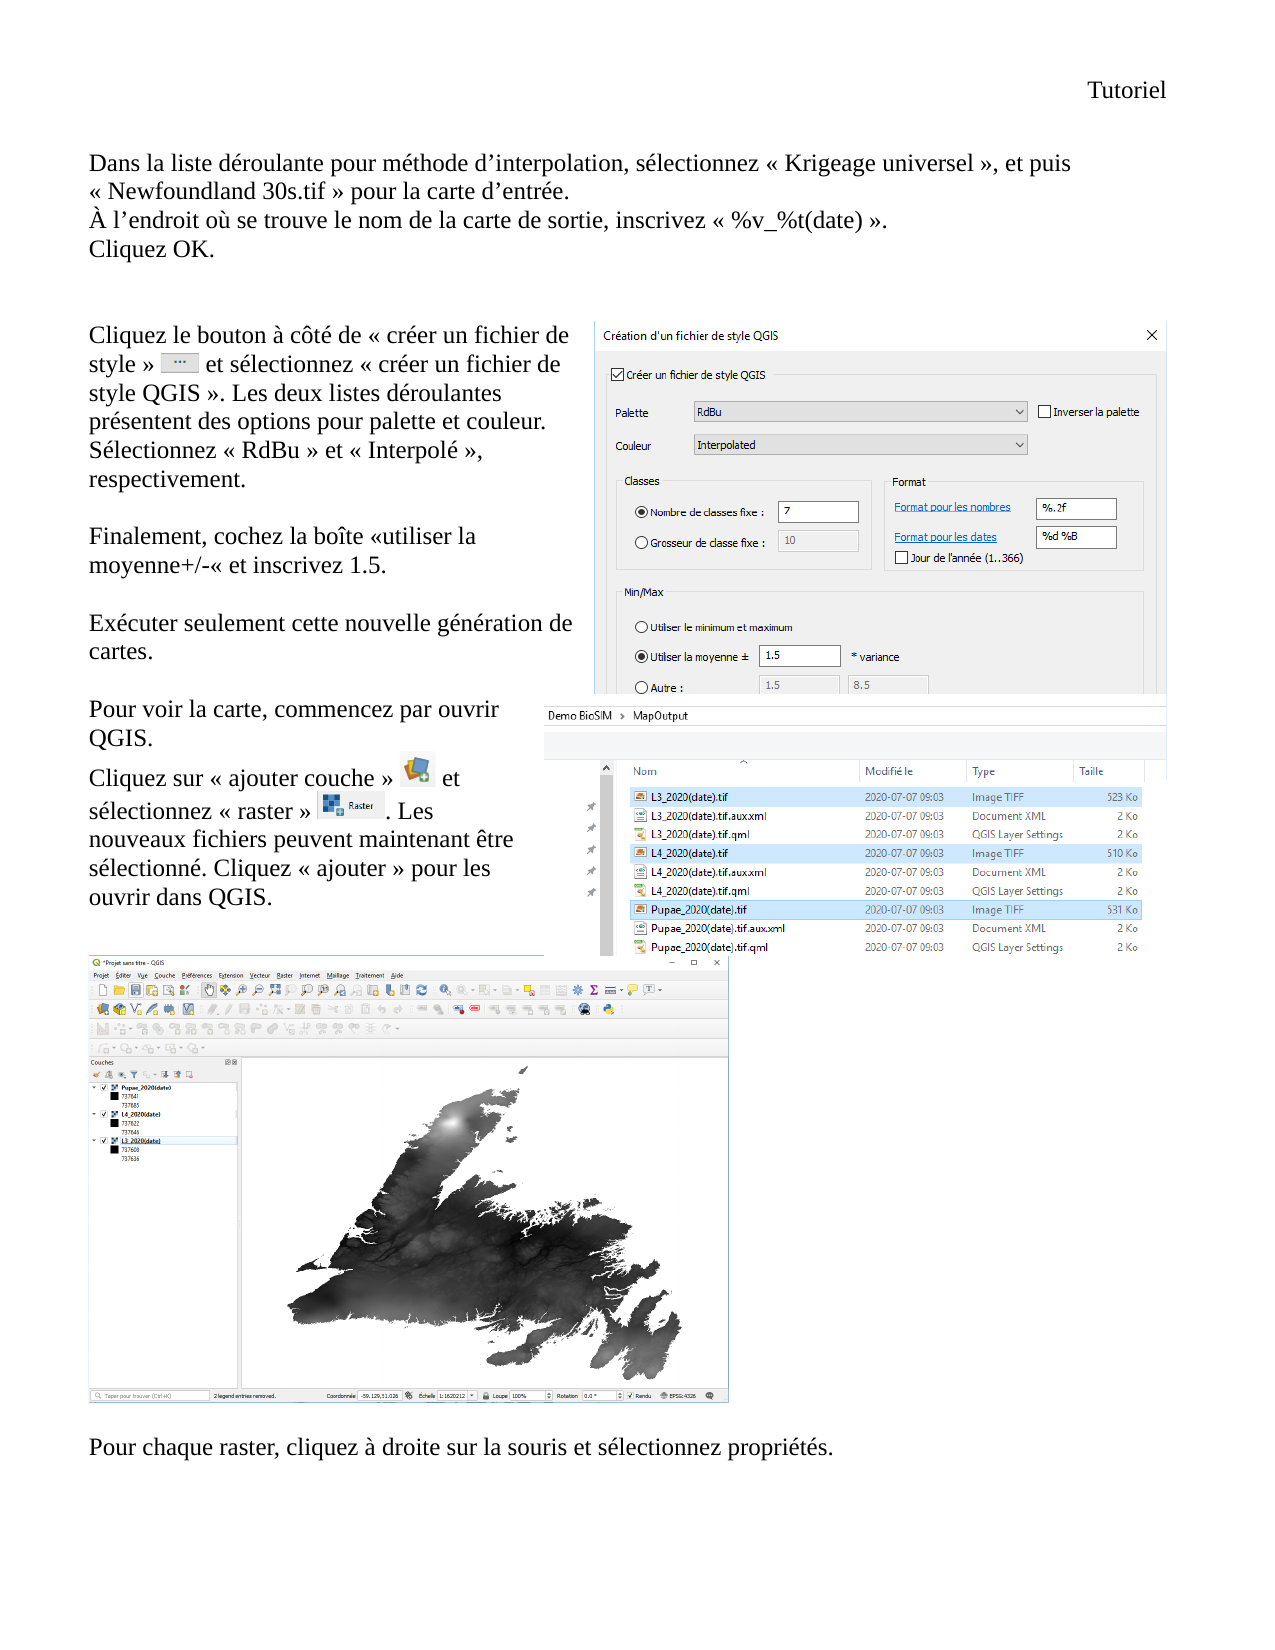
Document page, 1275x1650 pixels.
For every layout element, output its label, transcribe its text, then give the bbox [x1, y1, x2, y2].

picture [88, 321, 1167, 1403]
text Pour voir la carte, commencez par ouvrir QGIS. [89, 694, 544, 751]
text À l’endroit où se trouve le nom de la carte de sortieinscrivez « %v_%t(date) ». [89, 205, 1167, 234]
picture [317, 791, 385, 819]
text Finalement, cochez la boîte «utiliser la moyenne+/-et inscrivez 1.5. [89, 521, 594, 579]
text Cliquez OK. [89, 234, 1167, 263]
text Pour chaque raster, cliquez à droite sur la souris et sélectionnez propriétés. [89, 1432, 1167, 1461]
text Cliquez sur « ajouter couche » et sélectionnez « raster » . Le nouveau fichier peu maintenant être sélectionné. Cliquez « ajouter » pour louvrir dans QGIS. [89, 751, 544, 911]
picture [160, 353, 199, 373]
picture [399, 751, 436, 787]
text Dans la liste déroulante pour méthode d’interpolation, sélectionnez « Krigeage universel », et puis « Newfoundland 30s.tif » pour la carte d’entrée. [89, 148, 1167, 205]
text Cliquez le bouton à côté de « créer un fichier de style » et sélectionnez « créer un fichier de style QGIS ». Les deux listes déroulantes présentent des options pour palette et couleur. Sélectionnez RdBu et nterpol, respectivement. [89, 320, 1167, 493]
